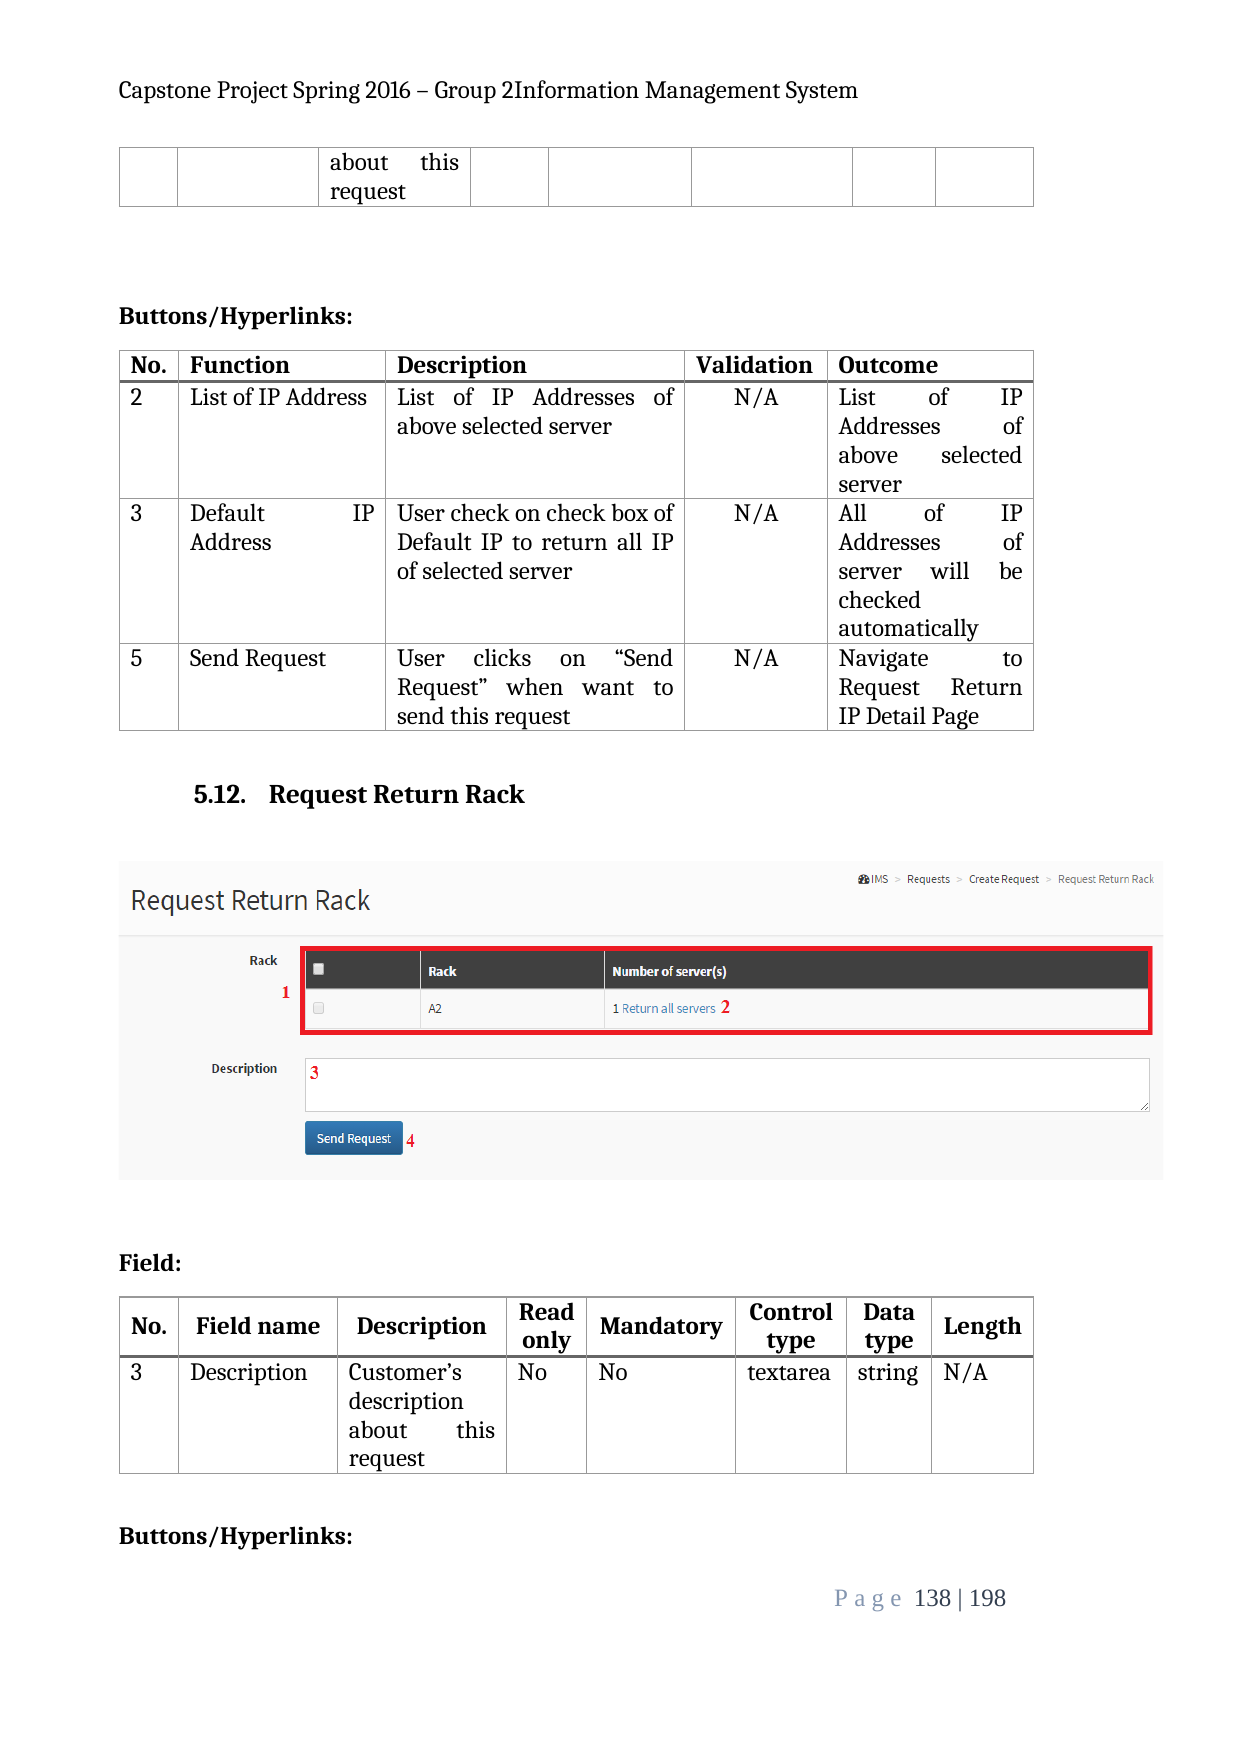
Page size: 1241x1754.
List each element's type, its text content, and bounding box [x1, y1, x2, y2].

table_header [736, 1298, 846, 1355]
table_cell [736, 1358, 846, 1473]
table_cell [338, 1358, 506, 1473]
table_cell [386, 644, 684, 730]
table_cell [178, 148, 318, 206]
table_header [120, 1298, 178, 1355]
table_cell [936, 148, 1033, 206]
text Field: [118, 1249, 1033, 1277]
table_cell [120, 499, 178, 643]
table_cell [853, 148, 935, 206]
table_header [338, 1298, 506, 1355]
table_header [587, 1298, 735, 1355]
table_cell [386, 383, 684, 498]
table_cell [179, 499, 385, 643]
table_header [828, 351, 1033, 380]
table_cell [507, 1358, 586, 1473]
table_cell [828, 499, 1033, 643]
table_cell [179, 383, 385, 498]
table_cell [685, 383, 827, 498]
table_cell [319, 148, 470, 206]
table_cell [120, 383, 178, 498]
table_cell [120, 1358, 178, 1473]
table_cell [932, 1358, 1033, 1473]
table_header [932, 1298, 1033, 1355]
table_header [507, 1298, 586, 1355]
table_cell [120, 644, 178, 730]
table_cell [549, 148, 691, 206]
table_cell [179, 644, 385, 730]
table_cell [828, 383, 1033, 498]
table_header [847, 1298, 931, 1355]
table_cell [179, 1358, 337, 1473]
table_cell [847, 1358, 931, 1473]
subtitle Request Return Rack [193, 779, 1033, 810]
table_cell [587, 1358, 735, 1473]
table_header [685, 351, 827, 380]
picture [118, 861, 1164, 1180]
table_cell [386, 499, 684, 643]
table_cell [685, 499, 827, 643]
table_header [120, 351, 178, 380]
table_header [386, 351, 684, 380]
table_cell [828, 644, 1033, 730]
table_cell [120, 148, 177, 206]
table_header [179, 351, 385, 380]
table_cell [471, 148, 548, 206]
text Buttons/Hyperlinks: [118, 1522, 1033, 1551]
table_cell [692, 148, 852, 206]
text Buttons/Hyperlinks: [118, 302, 1033, 331]
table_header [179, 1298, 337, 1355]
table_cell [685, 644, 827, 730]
